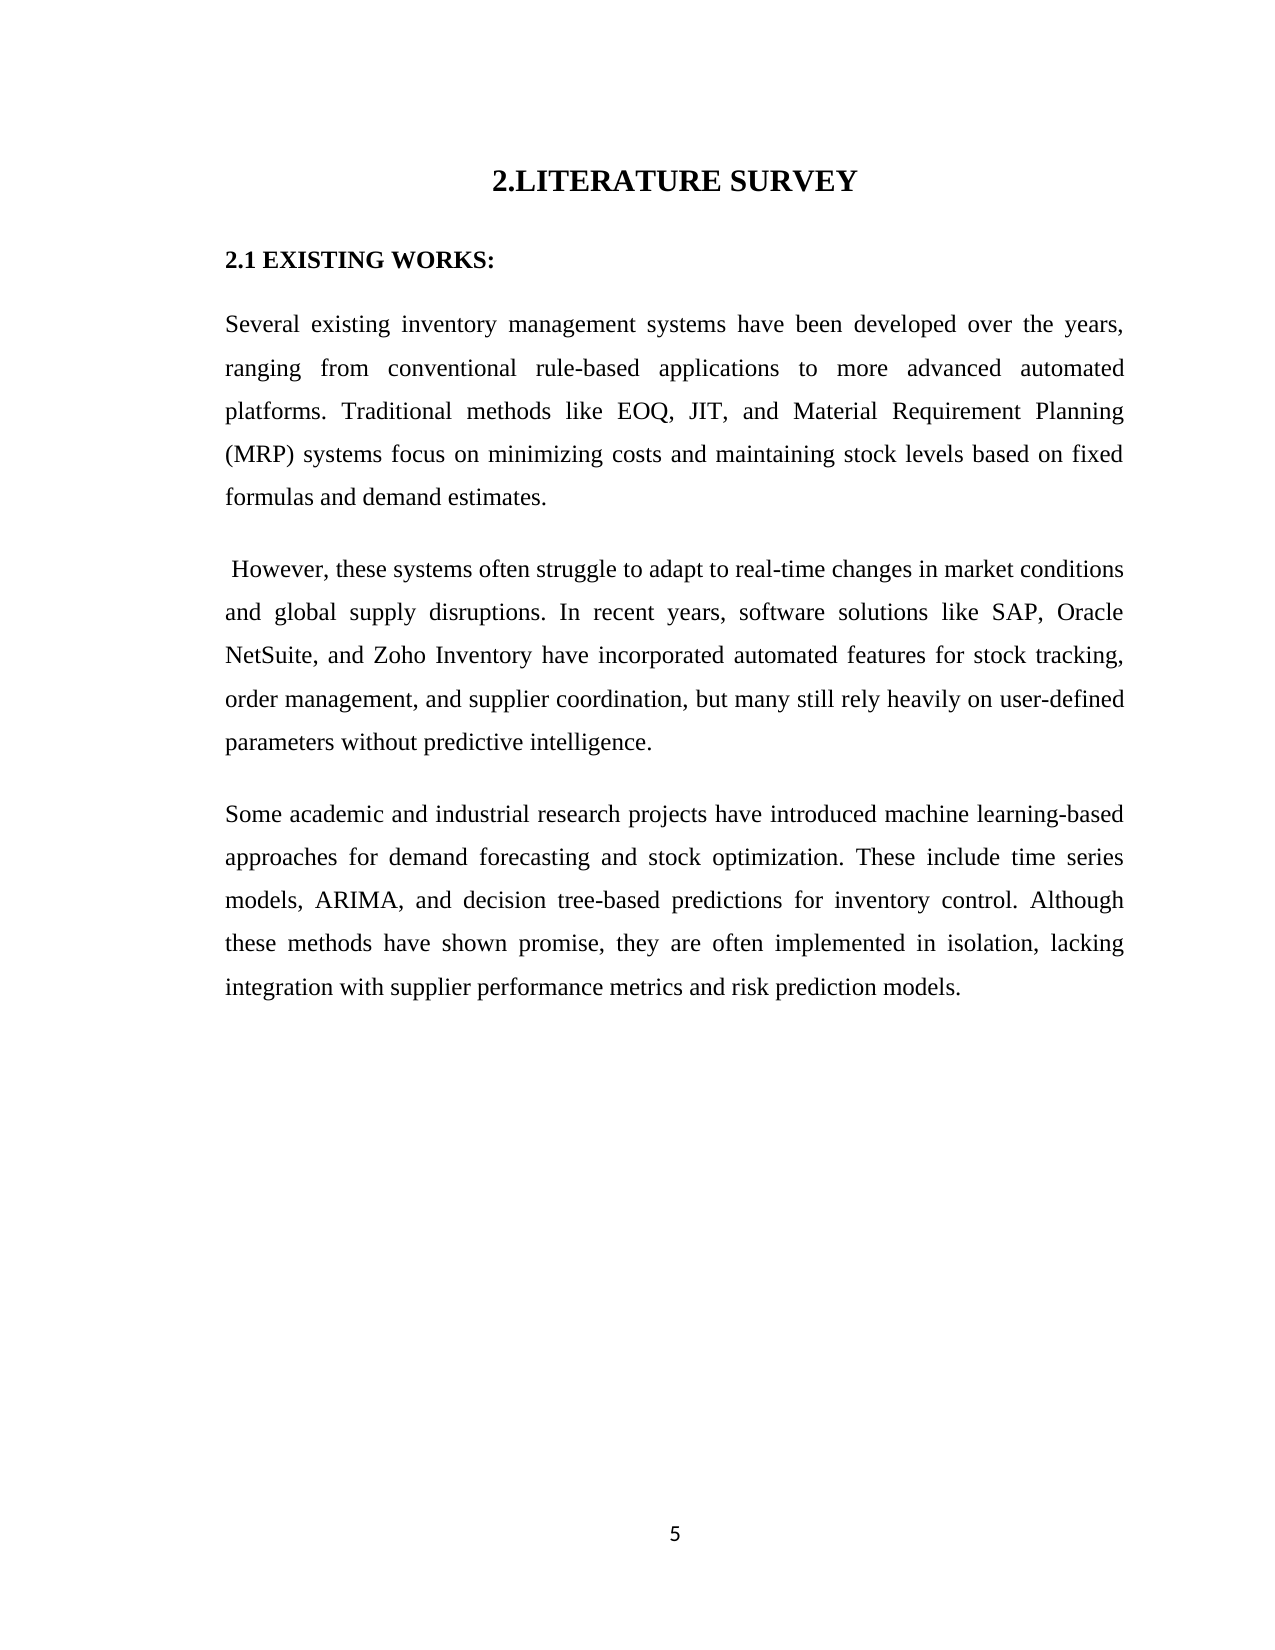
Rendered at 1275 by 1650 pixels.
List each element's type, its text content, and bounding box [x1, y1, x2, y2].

text Several existing inventory management systems have been developed over the years, ranging from conventional rule-based applications to more advanced automated platforms. Traditional methods like EOQ, JIT, and Material Requirement Planning (MRP) systems focus on minimizing costs and maintaining stock levels based on fixed formulas and demand estimates. [225, 309, 1125, 511]
text Some academic and industrial research projects have introduced machine learning-based approaches for demand forecasting and stock optimization. These include time series models, ARIMA, and decision tree-based predictions for inventory control. Although these methods have shown promise, they are often implemented in isolation, lacking integration with supplier performance metrics and risk prediction models. [225, 799, 1125, 1000]
text However, these systems often struggle to adapt to real-time changes in market conditions and global supply disruptions. In recent years, software solutions like SAP, Oracle NetSuite, and Zoho Inventory have incorporated automated features for stock tracking, order management, and supplier coordination, but many still rely heavily on user-defined parameters without predictive intelligence. [225, 554, 1125, 756]
text 2.LITERATURE SURVEY [225, 162, 1125, 198]
list EXISTING WORKS: [225, 246, 1125, 274]
